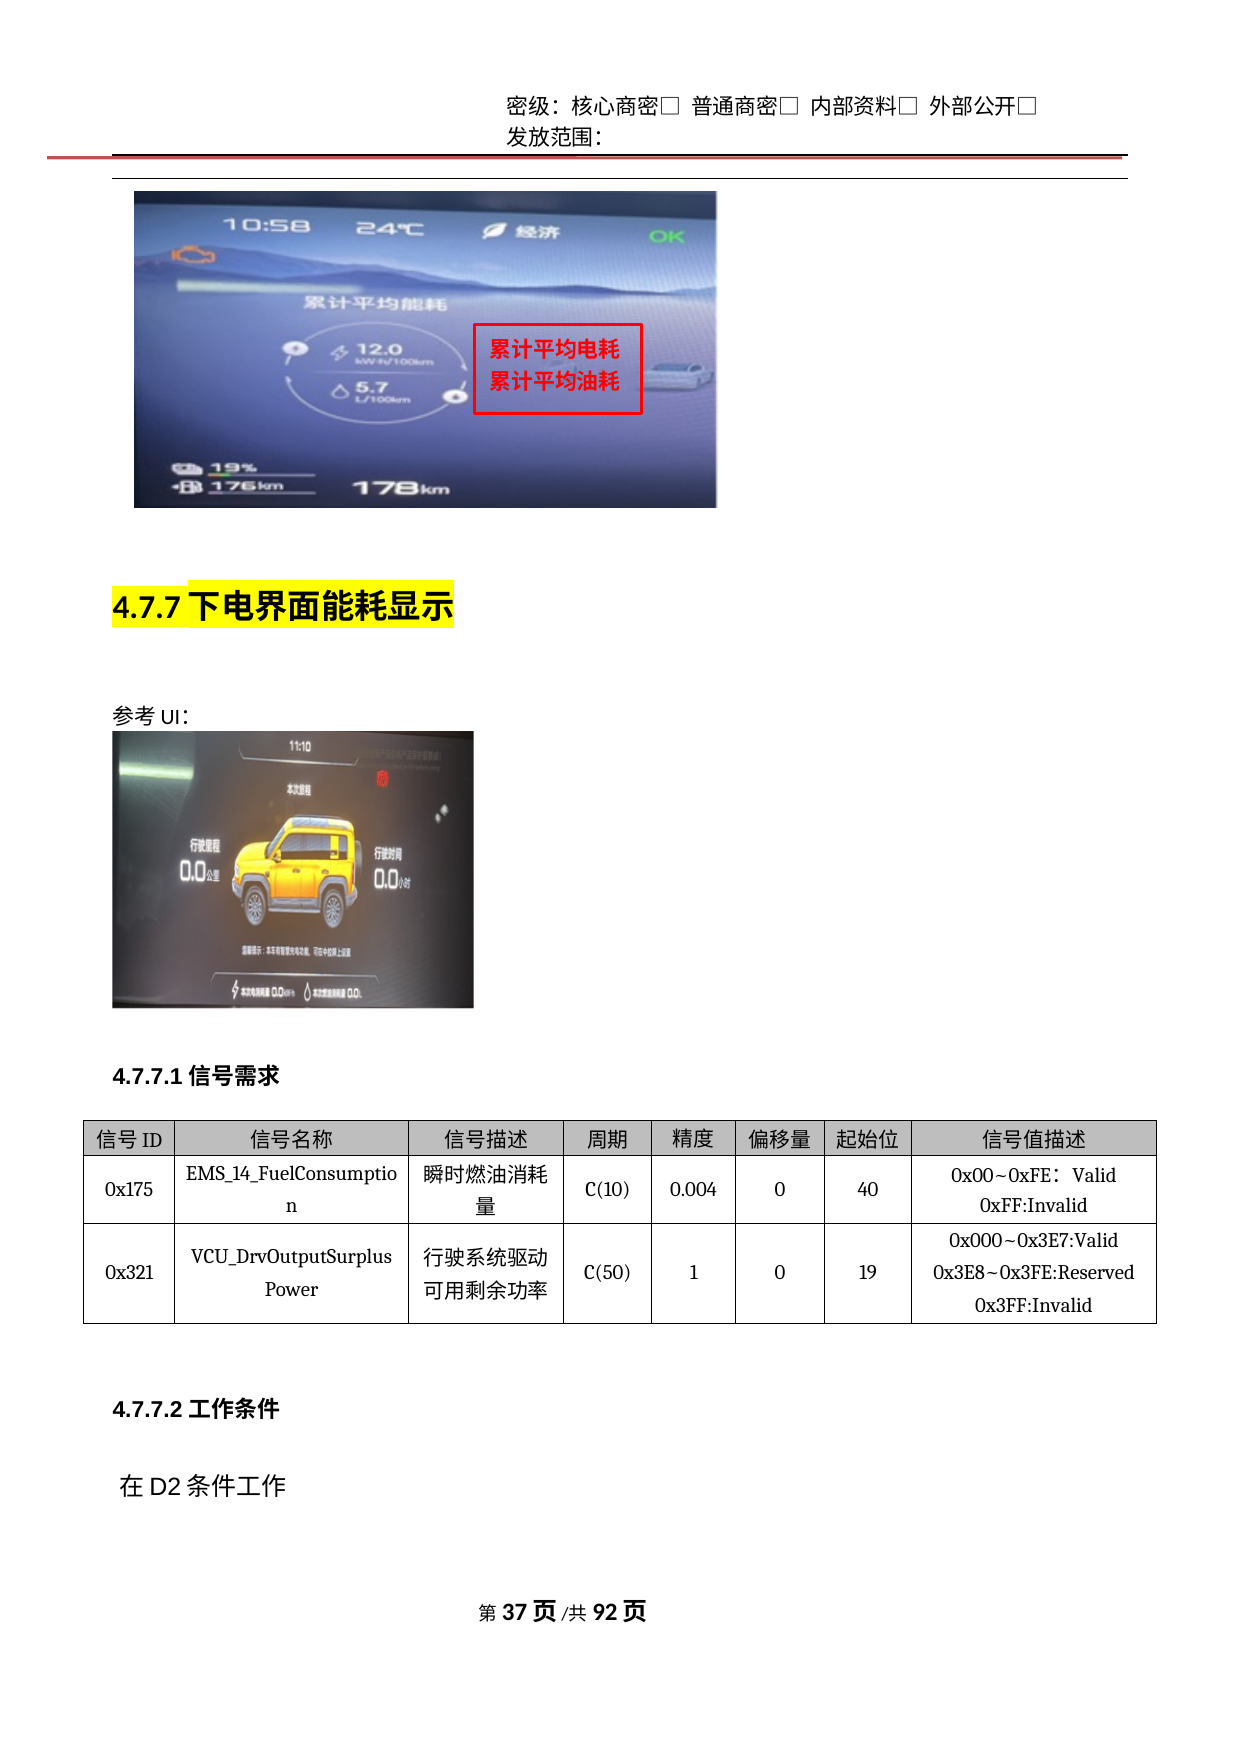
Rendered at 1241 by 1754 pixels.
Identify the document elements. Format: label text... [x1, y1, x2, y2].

table_cell C(10) [564, 1156, 651, 1223]
subtitle 4.7.7.1 信号需求 [112, 1042, 1128, 1107]
table_cell 0x00~0xFE：Valid 0xFF:Invalid [912, 1156, 1156, 1223]
text 在D2条件工作 [112, 1452, 1128, 1517]
table_cell 0x175 [84, 1156, 174, 1223]
table_cell 0x000~0x3E7:Valid 0x3E8~0x3FE:Reserved 0x3FF:Invalid [912, 1224, 1156, 1322]
table_cell 40 [825, 1156, 911, 1223]
table_header 精度 [652, 1121, 735, 1155]
table_header 信号名称 [175, 1121, 408, 1155]
table_cell 19 [825, 1224, 911, 1322]
table_header 周期 [564, 1121, 651, 1155]
table_cell 0x321 [84, 1224, 174, 1322]
subtitle 4.7.7.2 工作条件 [112, 1375, 1128, 1440]
table_cell 0 [736, 1156, 824, 1223]
table_cell VCU_DrvOutputSurplusPower [175, 1224, 408, 1322]
picture [134, 191, 718, 508]
table_cell 行驶系统驱动可用剩余功率 [409, 1224, 563, 1322]
subtitle 4.7.7下电界面能耗显示 [112, 571, 1128, 636]
table_header 偏移量 [736, 1121, 824, 1155]
table_cell 0 [736, 1224, 824, 1322]
table_header 信号值描述 [912, 1121, 1156, 1155]
table_header 信号描述 [409, 1121, 563, 1155]
table_cell 1 [652, 1224, 735, 1322]
table_cell C(50) [564, 1224, 651, 1322]
table_cell 0.004 [652, 1156, 735, 1223]
picture [112, 731, 474, 1009]
table_cell 瞬时燃油消耗量 [409, 1156, 563, 1223]
text 参考UI： [112, 698, 1128, 731]
table_header 信号ID [84, 1121, 174, 1155]
table_cell EMS_14_FuelConsumption [175, 1156, 408, 1223]
table_header 起始位 [825, 1121, 911, 1155]
